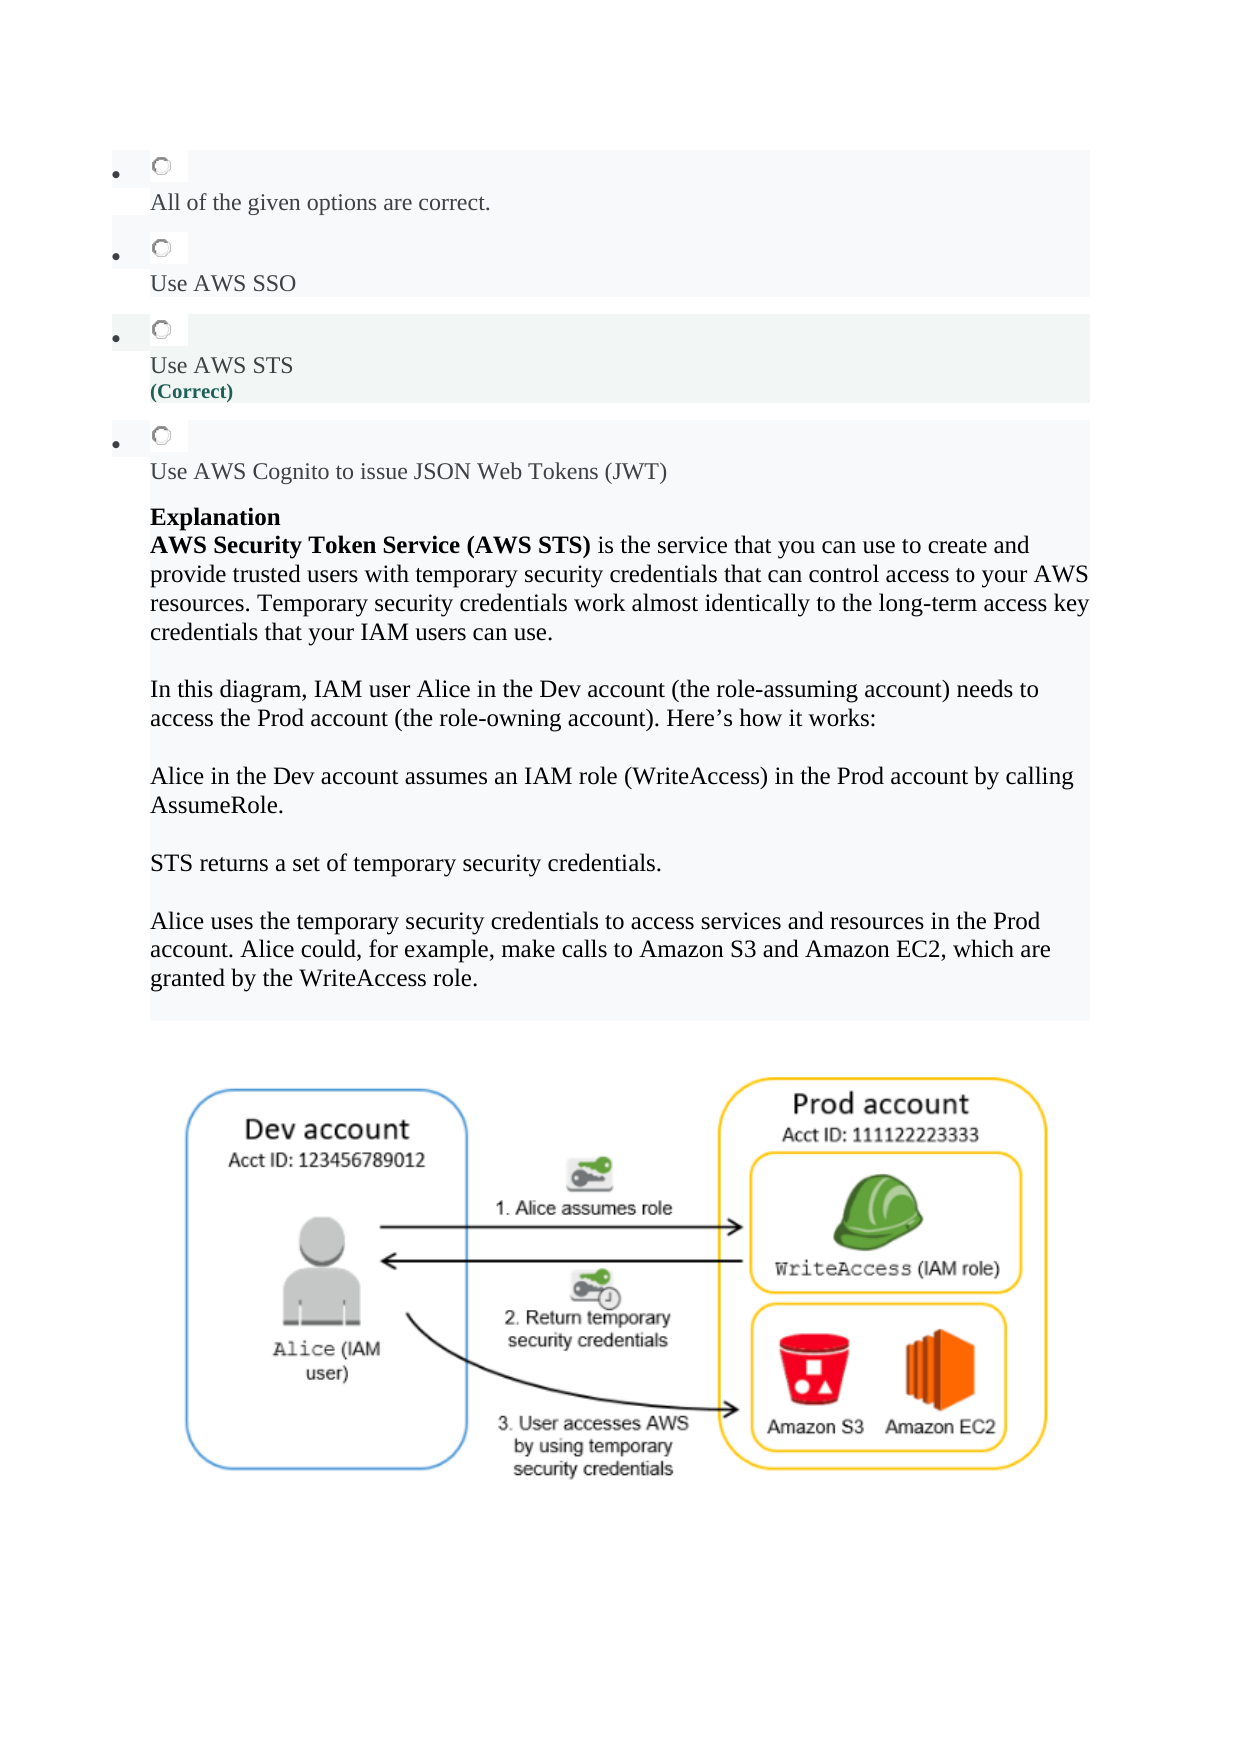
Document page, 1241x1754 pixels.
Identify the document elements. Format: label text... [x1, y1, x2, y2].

text Explanation [150, 502, 1090, 530]
text Use AWS Cognito to issue JSON Web Tokens (JWT) [150, 457, 1090, 485]
list ​ [112, 150, 1090, 188]
text Use AWS SSO [150, 269, 1090, 297]
text AWS Security Token Service (AWS STS) is the service that you can use to create and provide trusted users with temporary security credentials that can control access to your AWS resources. Temporary security credentials work almost identically to the long-term access key credentials that your IAM users can use. [150, 530, 1090, 645]
text In this diagram, IAM user Alice in the Dev account (the role-assuming account) needs to access the Prod account (the role-owning account). Here’s how it works: [150, 674, 1090, 732]
text Alice in the Dev account assumes an IAM role (WriteAccess) in the Prod account by calling AssumeRole. [150, 761, 1090, 819]
text Alice uses the temporary security credentials to access services and resources in the Prod account. Alice could, for example, make calls to Amazon S3 and Amazon EC2, which are granted by the WriteAccess role. [150, 906, 1090, 992]
text (Correct) [150, 379, 1090, 403]
picture [150, 1021, 1091, 1529]
list ​ [112, 232, 1090, 269]
text All of the given options are correct. [150, 188, 1090, 215]
list ​ [112, 420, 1090, 457]
text STS returns a set of temporary security credentials. [150, 848, 1090, 877]
text Use AWS STS [150, 351, 1090, 379]
list ​ [112, 314, 1090, 351]
